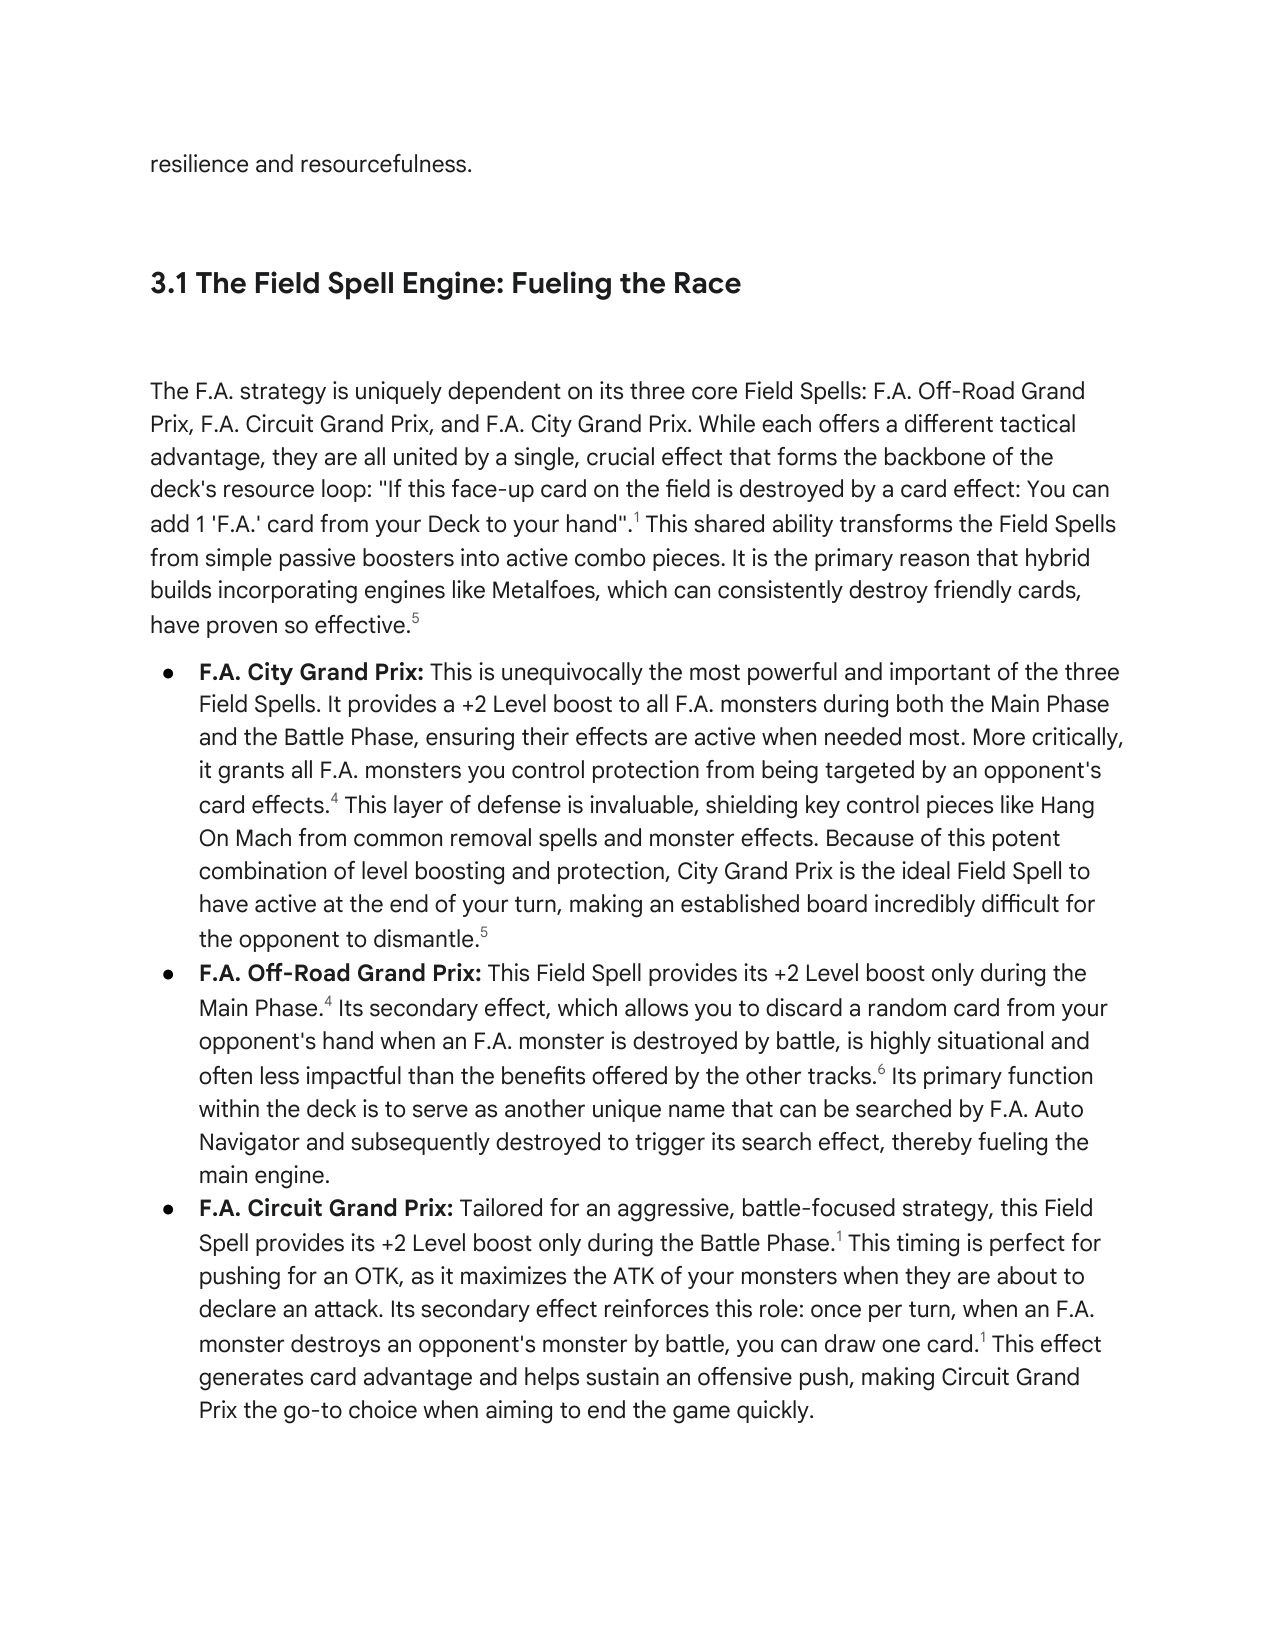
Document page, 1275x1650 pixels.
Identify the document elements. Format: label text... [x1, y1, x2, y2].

text The F.A. strategy is uniquely dependent on its three core Field Spells: F.A. Off-Road Grand Prix, F.A. Circuit Grand Prix, and F.A. City Grand Prix. While each offers a different tactical advantage, they are all united by a single, crucial effect that forms the backbone of the deck's resource loop: "If this face-up card on the field is destroyed by a card effect: You can add 1 'F.A.' card from your Deck to your hand".1 This shared ability transforms the Field Spells from simple passive boosters into active combo pieces. It is the primary reason that hybrid builds incorporating engines like Metalfoes, which can consistently destroy friendly cards, have proven so effective.5 [150, 377, 1125, 641]
list F.A. Circuit Grand Prix: Tailored for an aggressive, battle-focused strategy, this Field Spell provides its +2 Level boost only during the Battle Phase.1 This timing is perfect for pushing for an OTK, as it maximizes the ATK of your monsters when they are about to declare an attack. Its secondary effect reinforces this role: once per turn, when an F.A. monster destroys an opponent's monster by battle, you can draw one card.1 This effect generates card advantage and helps sustain an offensive push, making Circuit Grand Prix the go-to choice when aiming to end the game quickly. [161, 1194, 1125, 1425]
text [150, 150, 1125, 179]
list F.A. City Grand Prix: This is unequivocally the most powerful and important of the three Field Spells. It provides a +2 Level boost to all F.A. monsters during both the Main Phase and the Battle Phase, ensuring their effects are active when needed most. More critically, it grants all F.A. monsters you control protection from being targeted by an opponent's card effects.4 This layer of defense is invaluable, shielding key control pieces like Hang On Mach from common removal spells and monster effects. Because of this potent combination of level boosting and protection, City Grand Prix is the ideal Field Spell to have active at the end of your turn, making an established board incredibly difficult for the opponent to dismantle.5 [161, 658, 1125, 954]
subtitle 3.1 The Field Spell Engine: Fueling the Race [150, 265, 1125, 302]
list F.A. Off-Road Grand Prix: This Field Spell provides its +2 Level boost only during the Main Phase.4 Its secondary effect, which allows you to discard a random card from your opponent's hand when an F.A. monster is destroyed by battle, is highly situational and often less impactful than the benefits offered by the other tracks.6 Its primary function within the deck is to serve as another unique name that can be searched by F.A. Auto Navigator and subsequently destroyed to trigger its search effect, thereby fueling the main engine. [161, 959, 1125, 1190]
